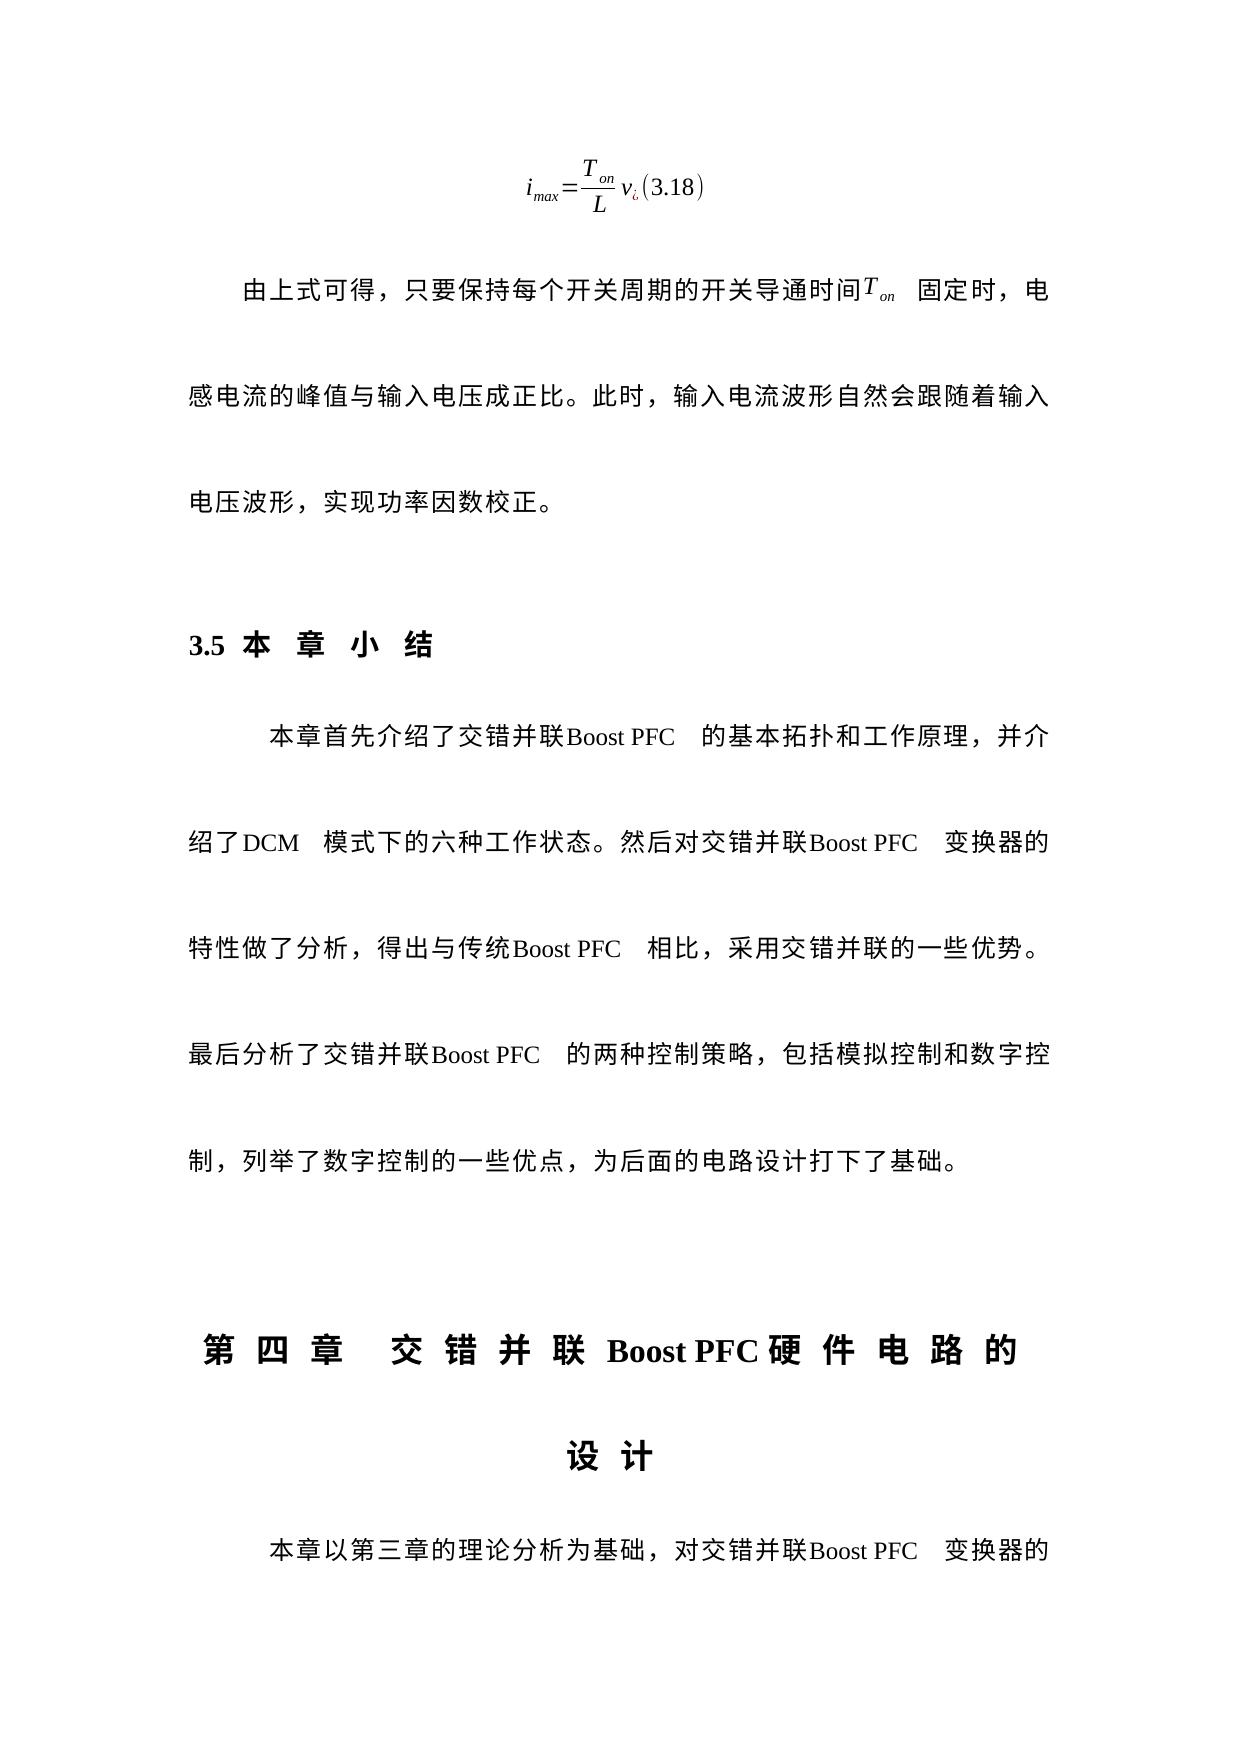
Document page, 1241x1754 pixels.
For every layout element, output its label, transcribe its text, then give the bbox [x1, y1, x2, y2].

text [188, 1513, 1052, 1584]
text 由上式可得，只要保持每个开关周期的开关导通时间固定时，电感电流的峰值与输入电压成正比。此时，输入电流波形自然会跟随着输入电压波形，实现功率因数校正。 [188, 253, 1052, 536]
text 3.5 本章小结 [188, 607, 1052, 678]
text 第四章 交错并联Boost PFC硬件电路的设计 [188, 1312, 1052, 1489]
text 本章首先介绍了交错并联Boost PFC的基本拓扑和工作原理，并介绍了DCM模式下的六种工作状态。然后对交错并联Boost PFC变换器的特性做了分析，得出与传统Boost PFC相比，采用交错并联的一些优势。最后分析了交错并联Boost PFC的两种控制策略，包括模拟控制和数字控制，列举了数字控制的一些优点，为后面的电路设计打下了基础。 [188, 699, 1052, 1194]
